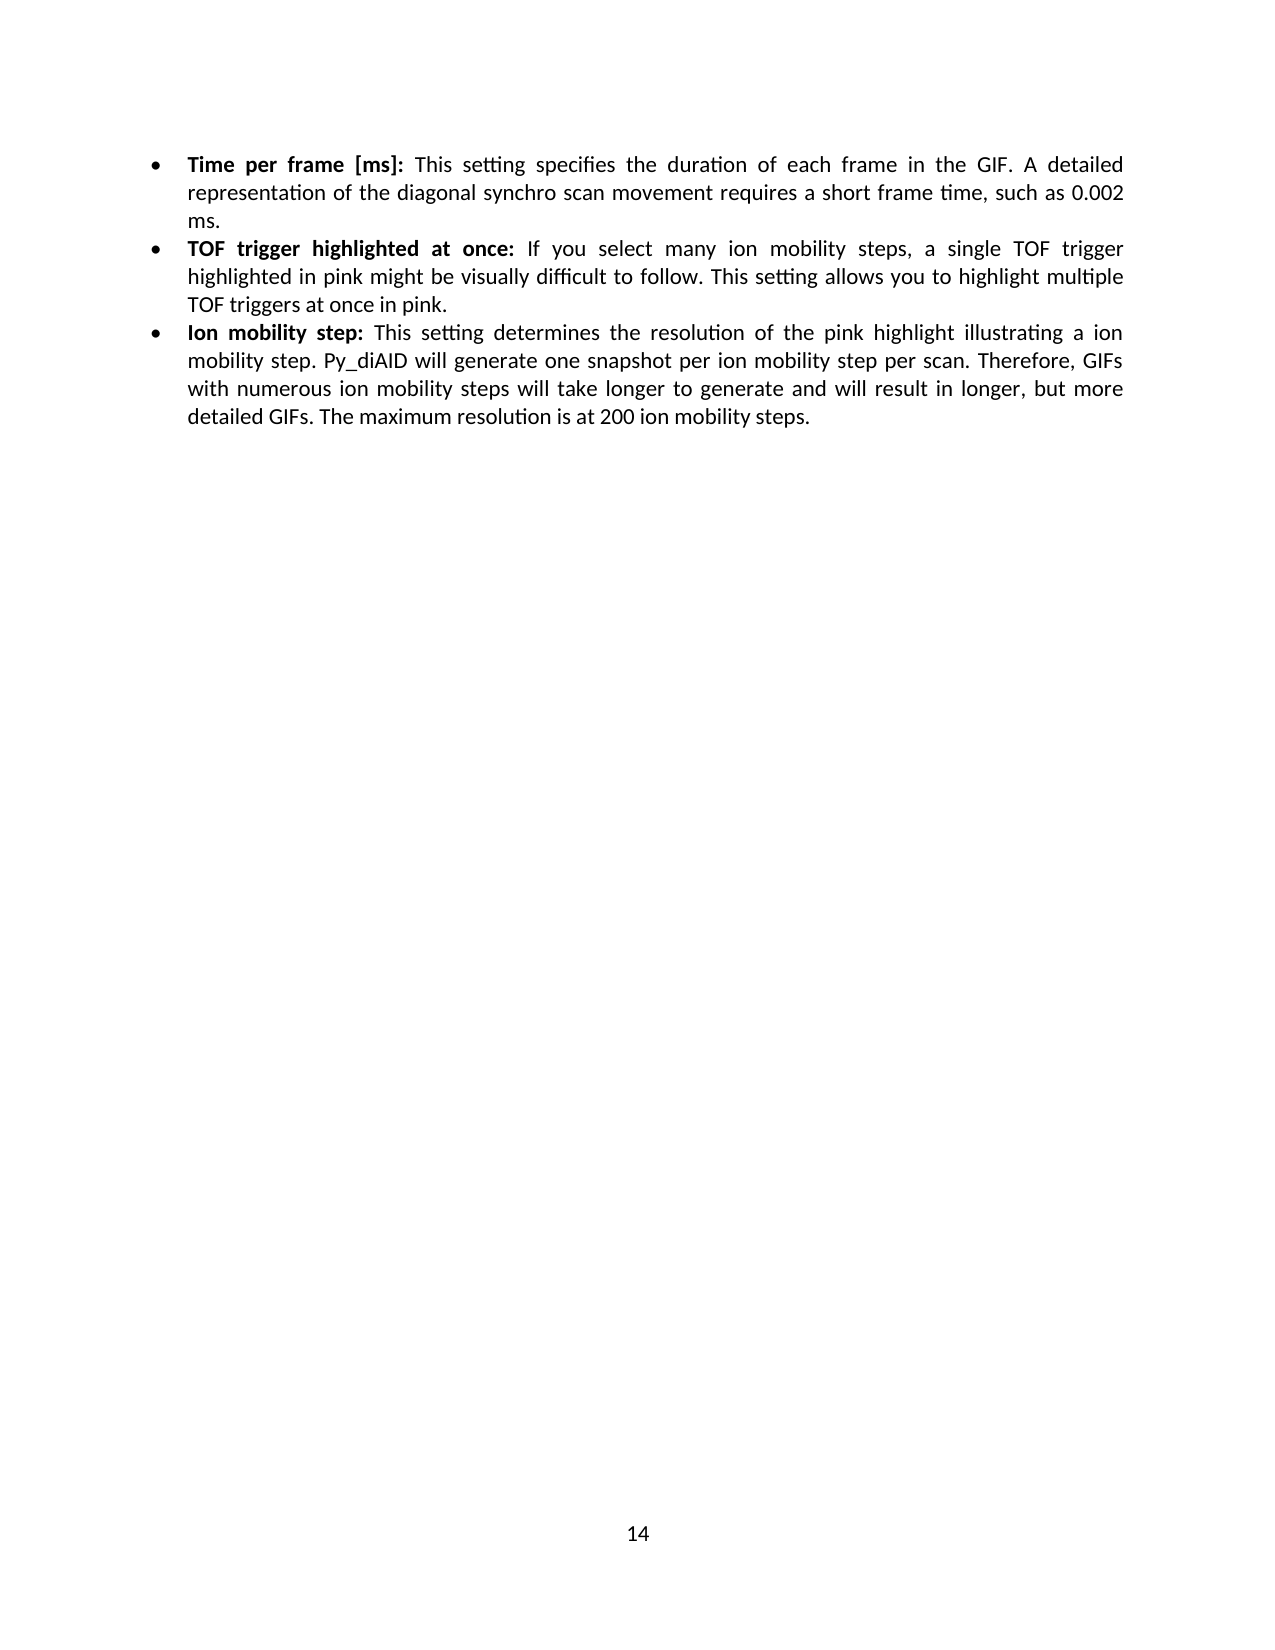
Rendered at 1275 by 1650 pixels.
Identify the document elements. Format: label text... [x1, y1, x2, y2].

list TOF trigger highlighted at once: If you select many ion mobility steps, a single TOF trigger highlighted in pink might be visually difficult to follow. This setting allows you to highlight multiple TOF triggers at once in pink. [150, 234, 1125, 318]
list Time per frame [ms]: This setting specifies the duration of each frame in the GIF. A detailed representation of the diagonal synchro scan movement requires a short frame time, such as 0.002 ms. [150, 150, 1125, 234]
list Ion mobility step: This setting determines the resolution of the pink highlight illustrating a ion mobility step. Py_diAID will generate one snapshot per ion mobility step per scan. Therefore, GIFs with numerous ion mobility steps will take longer to generate and will result in longer, but more detailed GIFs. The maximum resolution is at 200 ion mobility steps. [150, 318, 1125, 430]
